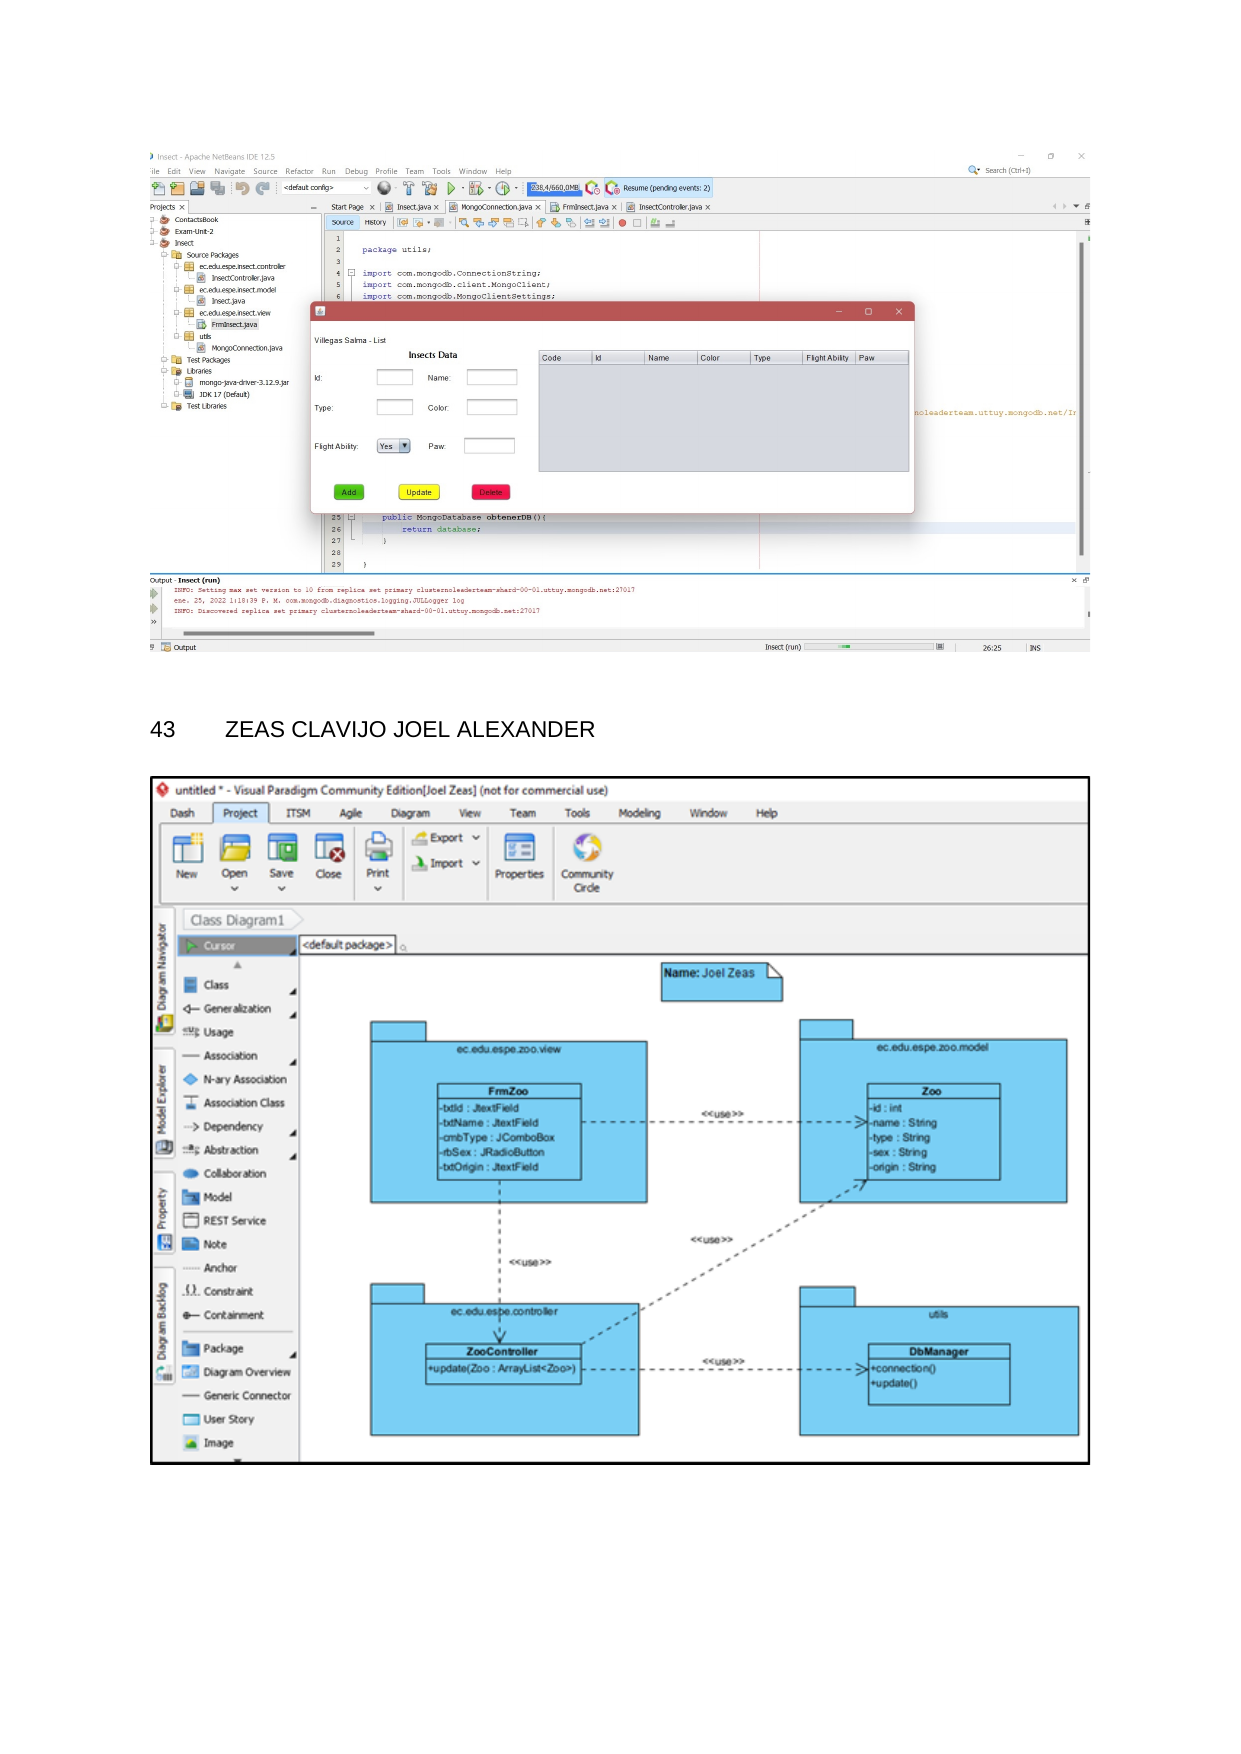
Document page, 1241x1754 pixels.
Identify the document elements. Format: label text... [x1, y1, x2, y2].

text 43 ZEAS CLAVIJO JOEL ALEXANDER [150, 716, 1090, 743]
picture [150, 150, 1091, 652]
picture [150, 776, 1091, 1465]
